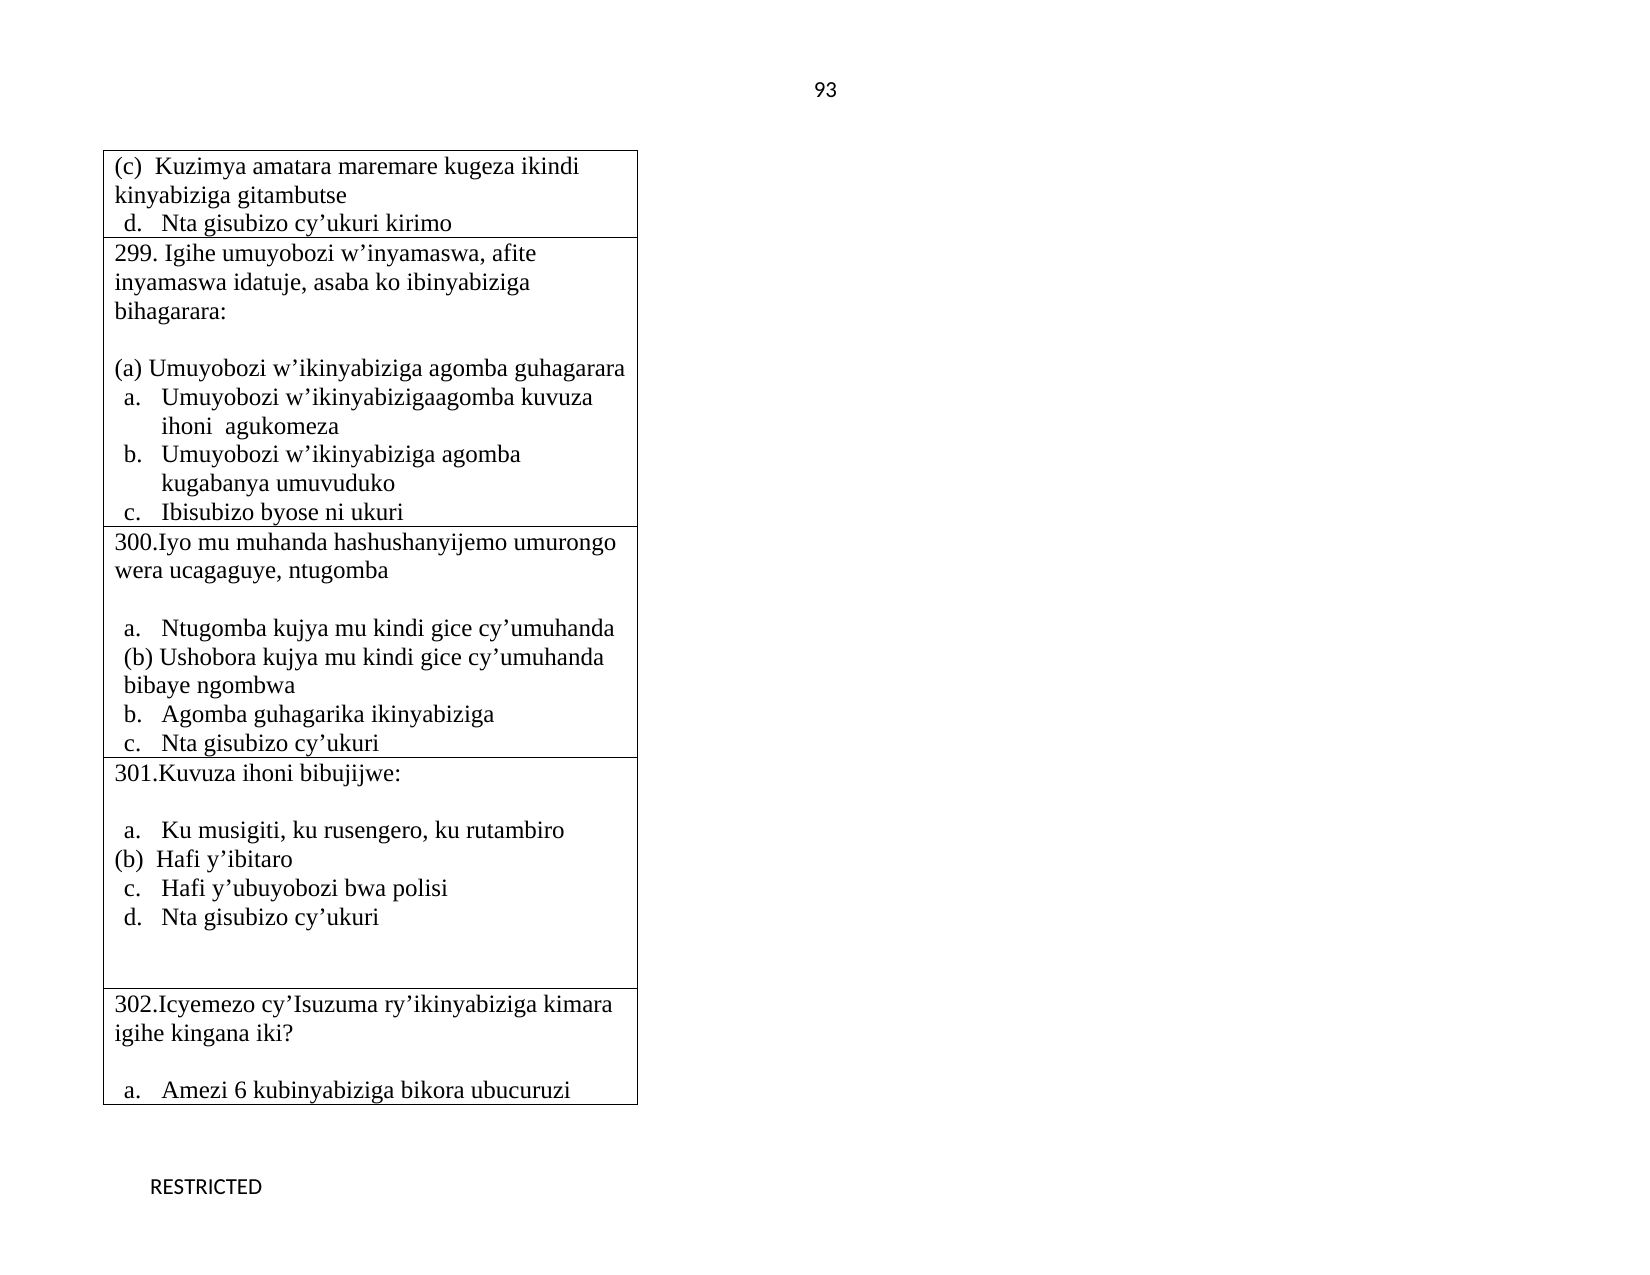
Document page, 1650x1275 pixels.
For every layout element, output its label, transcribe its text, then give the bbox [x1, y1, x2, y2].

table_cell 301.Kuvuza ihoni bibujijwe: Ku musigiti, ku rusengero, ku rutambiro (b) Hafi y’ibitaro Hafi y’ubuyobozi bwa polisi Nta gisubizo cy’ukuri [104, 758, 637, 988]
table_cell 300.Iyo mu muhanda hashushanyijemo umurongo wera ucagaguye, ntugomba Ntugomba kujya mu kindi gice cy’umuhanda (b) Ushobora kujya mu kindi gice cy’umuhanda bibaye ngombwa Agomba guhagarika ikinyabiziga Nta gisubizo cy’ukuri [104, 527, 637, 757]
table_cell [104, 989, 637, 1104]
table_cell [104, 151, 637, 237]
table_cell 299. Igihe umuyobozi w’inyamaswa, afite inyamaswa idatuje, asaba ko ibinyabiziga bihagarara: (a) Umuyobozi w’ikinyabiziga agomba guhagarara Umuyobozi w’ikinyabizigaagomba kuvuza ihoni agukomeza Umuyobozi w’ikinyabiziga agomba kugabanya umuvuduko Ibisubizo byose ni ukuri [104, 238, 637, 526]
